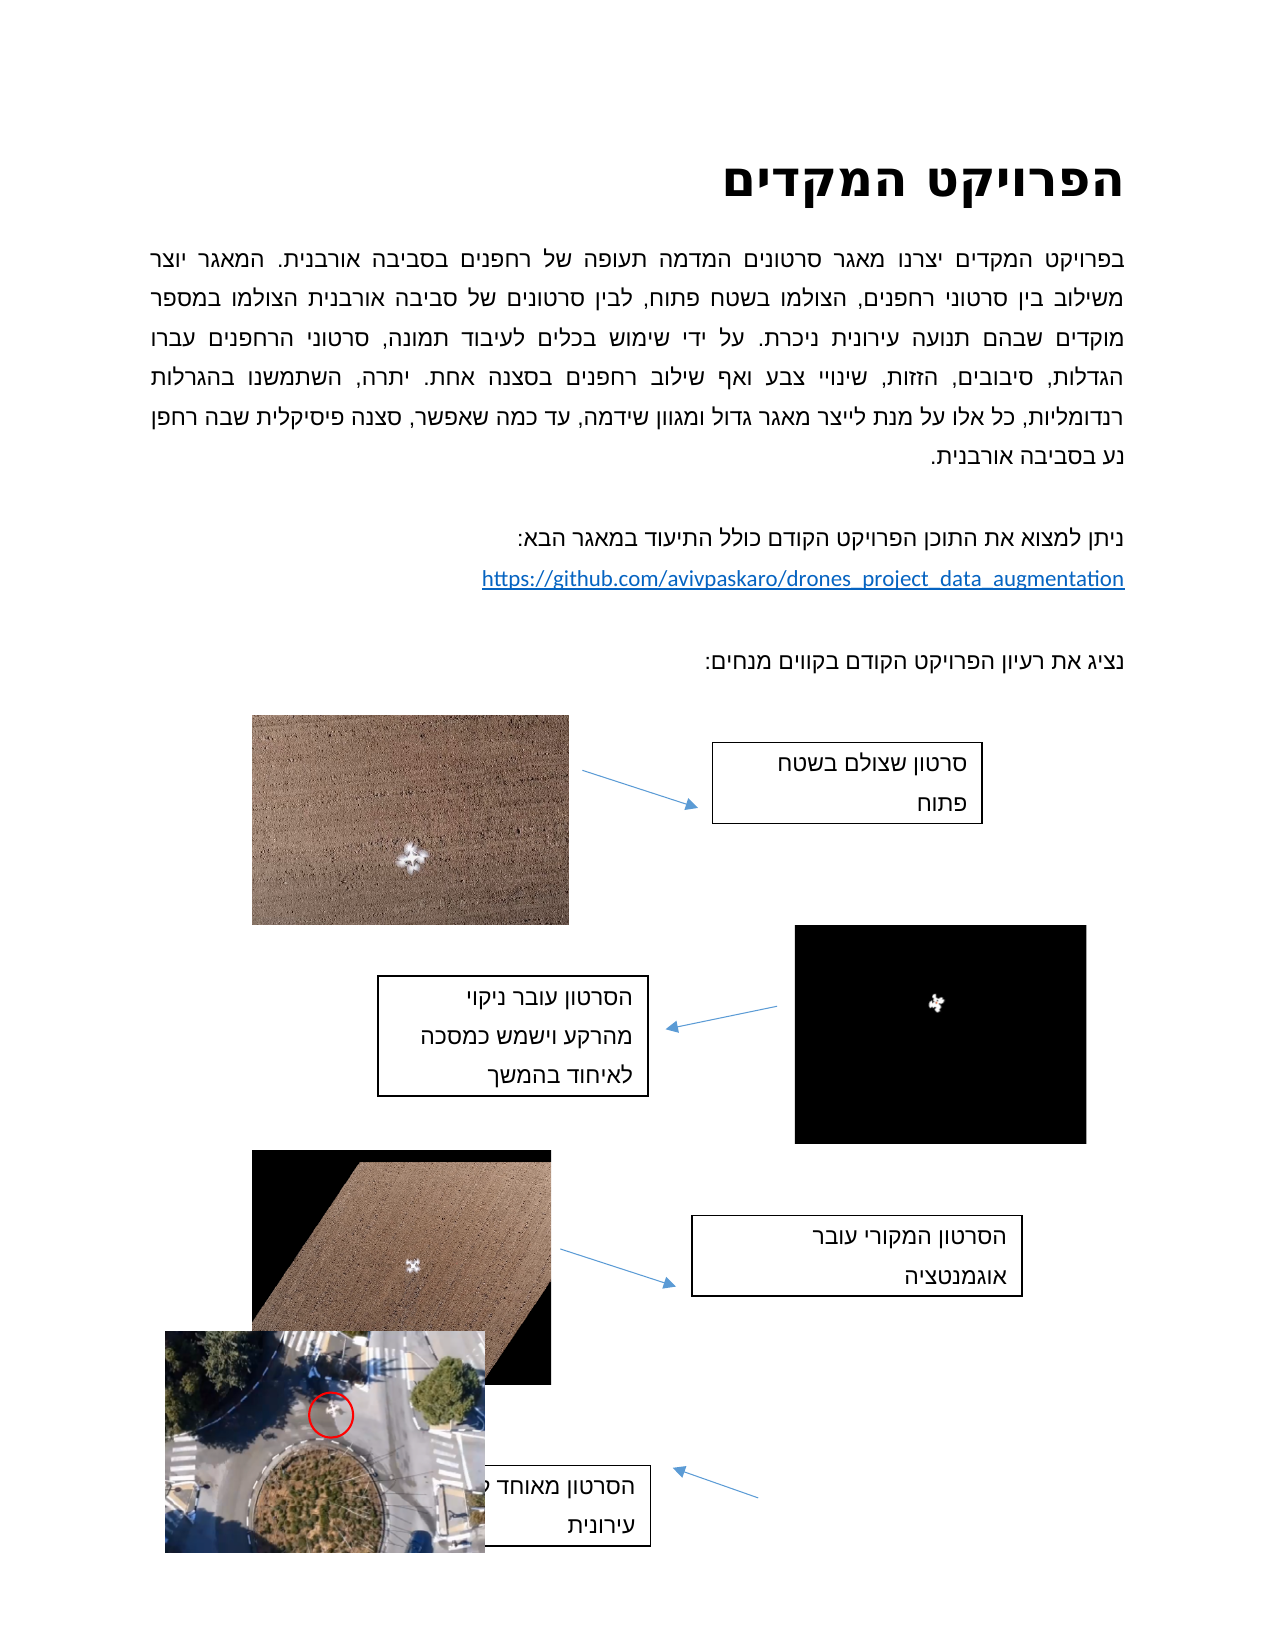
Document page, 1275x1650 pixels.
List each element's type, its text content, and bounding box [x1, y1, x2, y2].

text https://github.com/avivpaskaro/drones_project_data_augmentation [150, 564, 1125, 592]
picture [252, 715, 569, 925]
subtitle הפרויקט המקדים [150, 150, 1125, 208]
picture [794, 925, 1087, 1144]
text נציג את רעיון הפרויקט הקודם בקווים מנחים: [150, 648, 1125, 674]
picture [165, 1150, 552, 1553]
text בפרויקט המקדים יצרנו מאגר סרטונים המדמה תעופה של רחפנים בסביבה אורבנית. המאגר יוצר משילוב בין סרטוני רחפנים, הצולמו בשטח פתוח, לבין סרטונים של סביבה אורבנית הצולמו במספר מוקדים שבהם תנועה עירונית ניכרת. על ידי שימוש בכלים לעיבוד תמונה, סרטוני הרחפנים עברו הגדלות, סיבובים, הזזות, שינויי צבע ואף שילוב רחפנים בסצנה אחת. יתרה, השתמשנו בהגרלות רנדומליות, כל אלו על מנת לייצר מאגר גדול ומגוון שידמה, עד כמה שאפשר, סצנה פיסיקלית שבה רחפן נע בסביבה אורבנית. [150, 246, 1125, 469]
text ניתן למצוא את התוכן הפרויקט הקודם כולל התיעוד במאגר הבא: [150, 524, 1125, 551]
